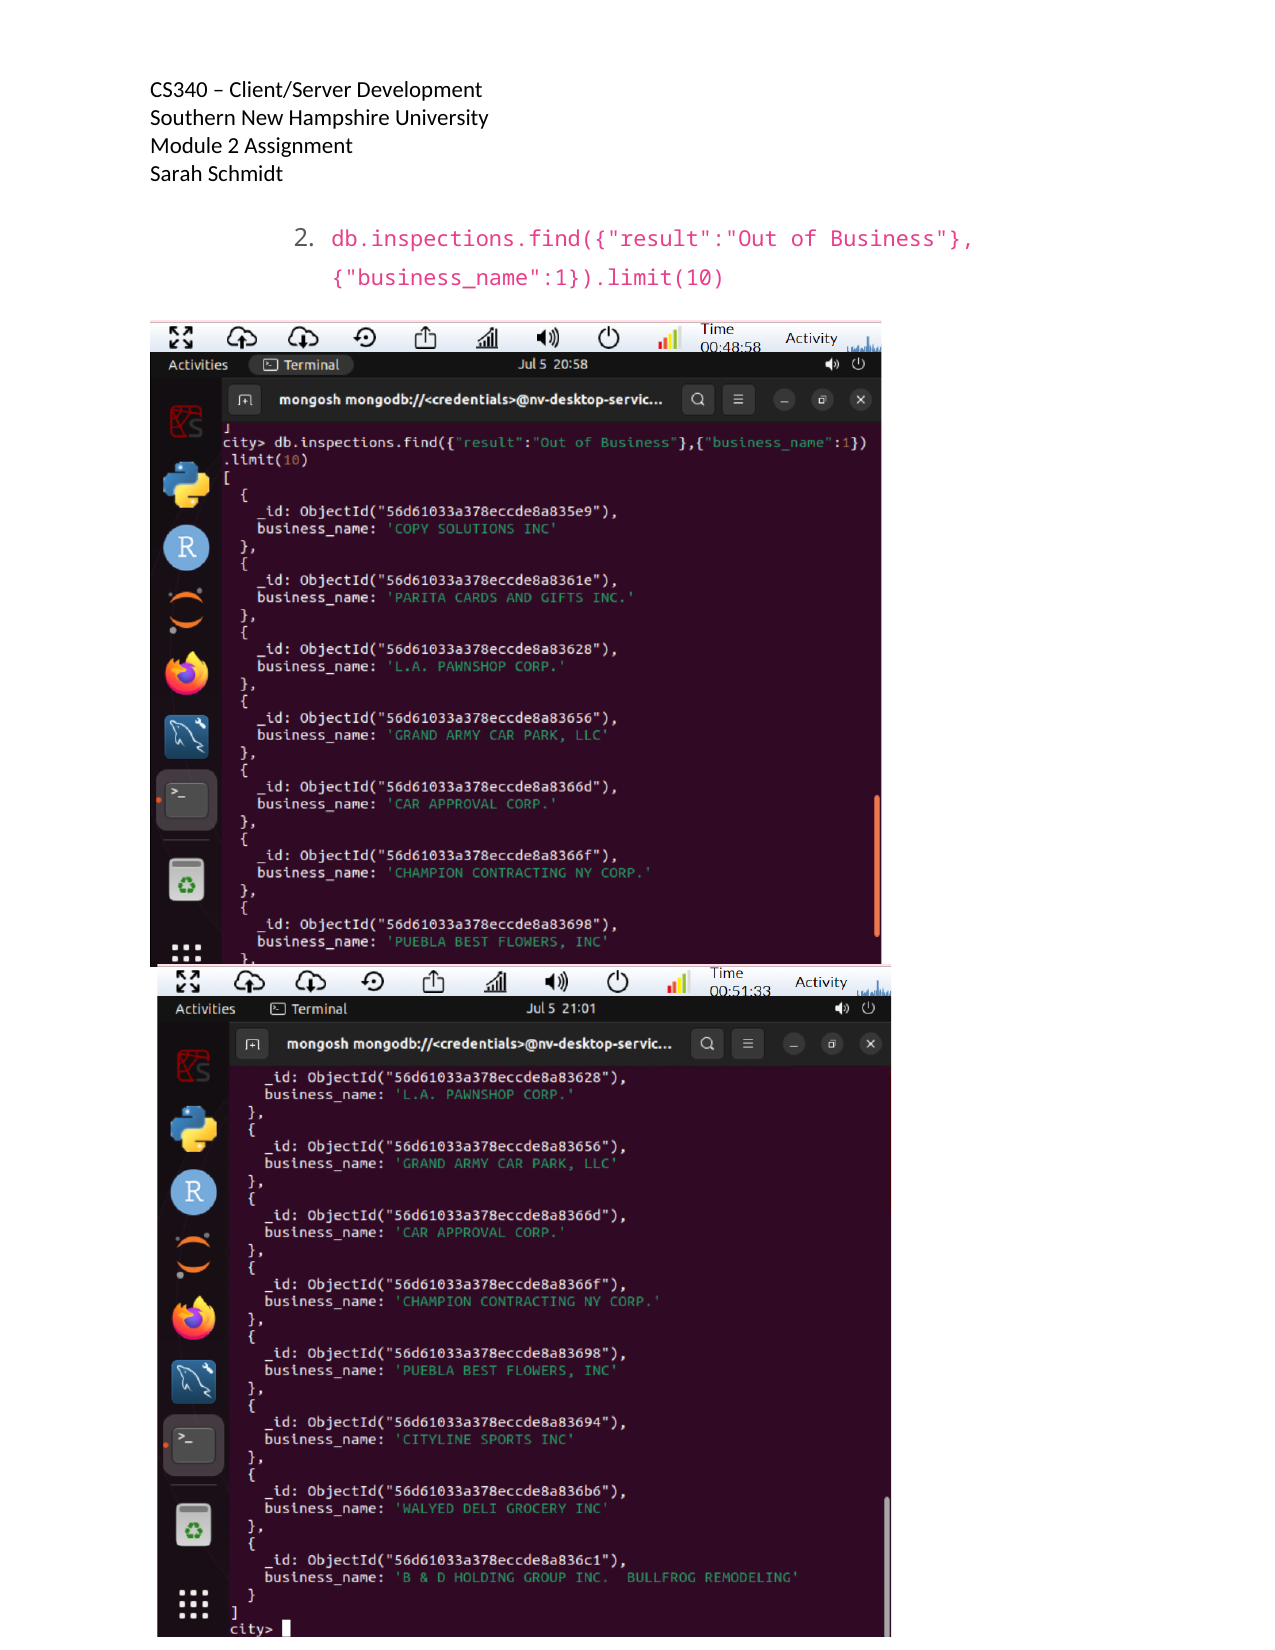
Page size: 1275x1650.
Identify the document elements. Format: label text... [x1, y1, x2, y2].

list db.inspections.find({"result":"Out of Business"},{"business_name":1}).limit(10) [294, 216, 1125, 291]
picture [150, 320, 892, 1637]
